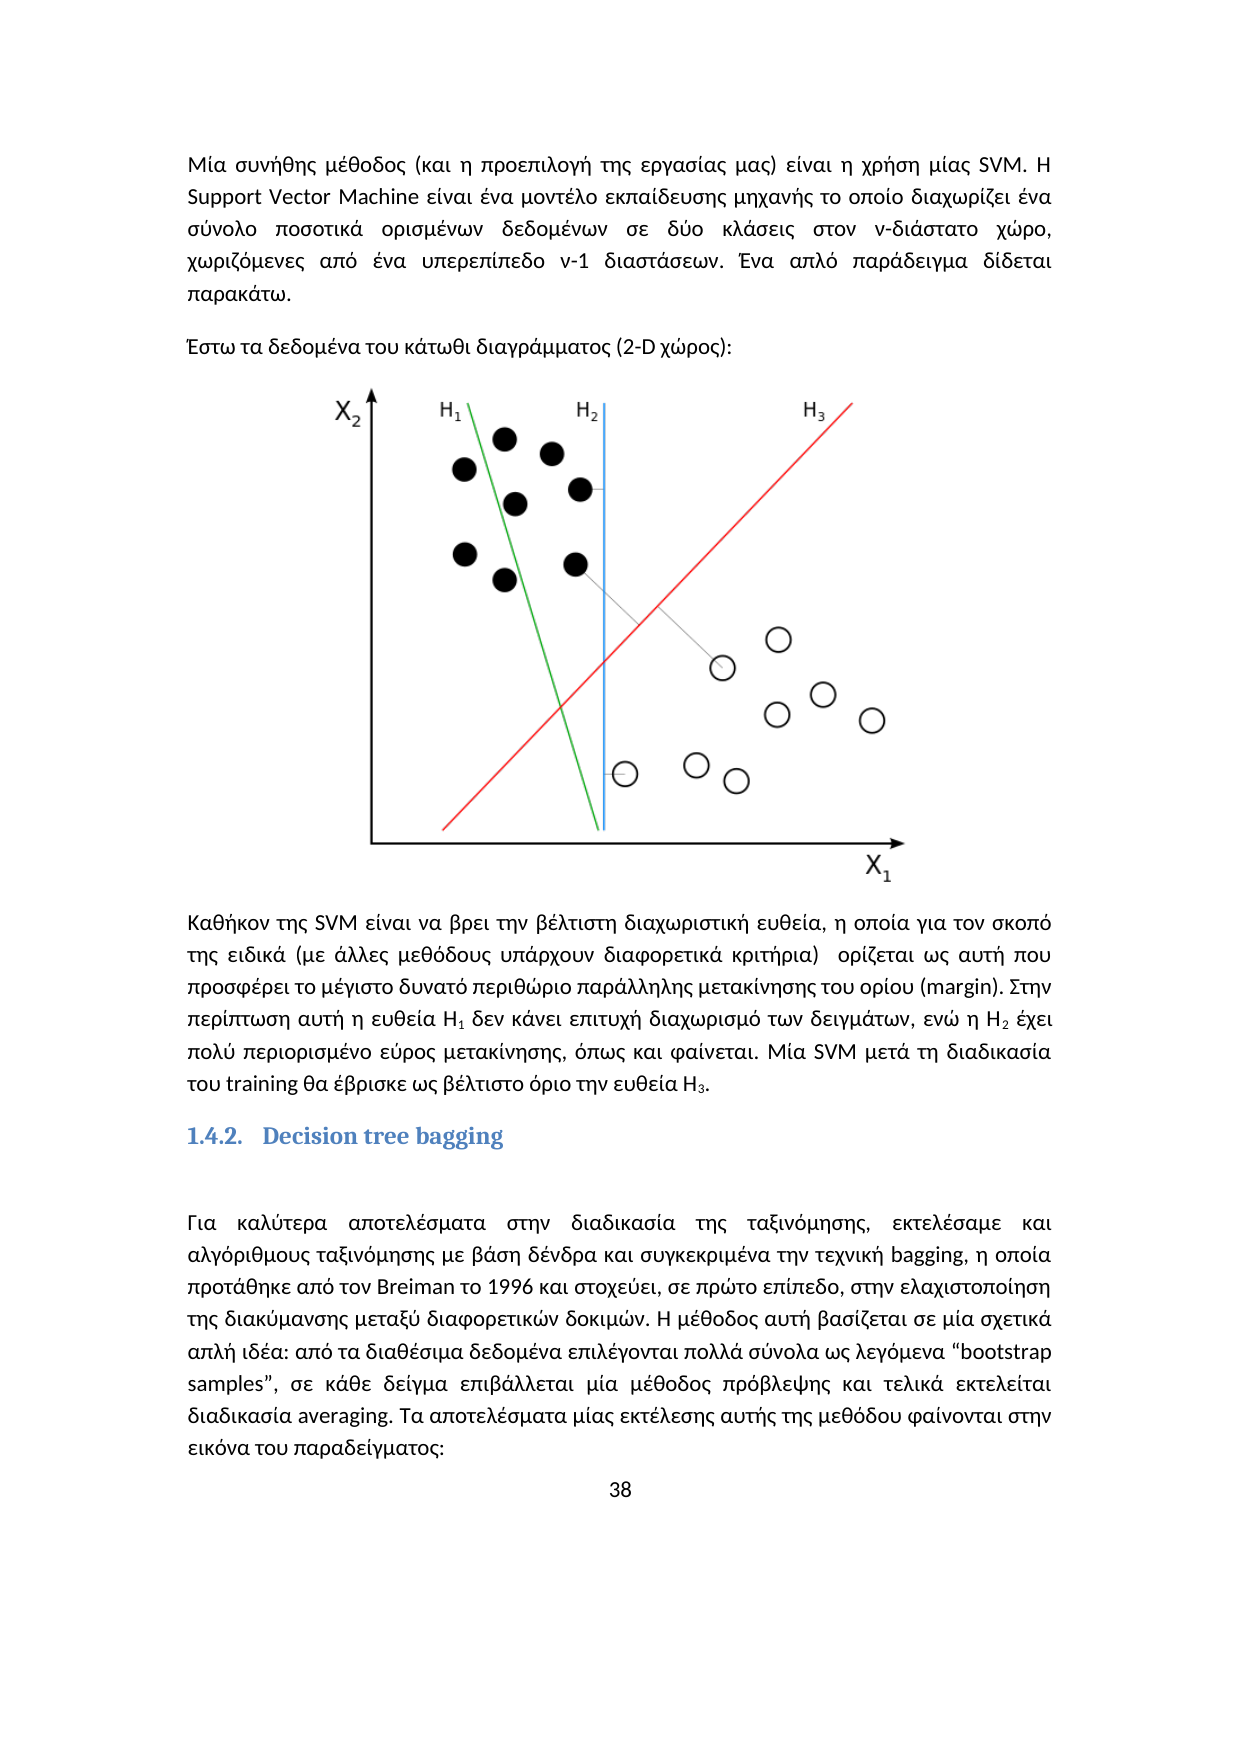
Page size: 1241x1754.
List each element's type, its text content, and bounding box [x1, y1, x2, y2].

text Για καλύτερα αποτελέσματα στην διαδικασία της ταξινόμησης, εκτελέσαμε και αλγόριθμους ταξινόμησης με βάση δένδρα και συγκεκριμένα την τεχνική bagging, η οποία προτάθηκε από τον Breiman το 1996 και στοχεύει, σε πρώτο επίπεδο, στην ελαχιστοποίηση της διακύμανσης μεταξύ διαφορετικών δοκιμών. Η μέθοδος αυτή βασίζεται σε μία σχετικά απλή ιδέα: από τα διαθέσιμα δεδομένα επιλέγονται πολλά σύνολα ως λεγόμενα “bootstrap samples”, σε κάθε δείγμα επιβάλλεται μία μέθοδος πρόβλεψης και τελικά εκτελείται διαδικασία averaging. Τα αποτελέσματα μίας εκτέλεσης αυτής της μεθόδου φαίνονται στην εικόνα του παραδείγματος: [187, 1208, 1053, 1461]
subtitle Decision tree bagging [187, 1122, 1053, 1151]
picture [331, 384, 909, 883]
text Μία συνήθης μέθοδος (και η προεπιλογή της εργασίας μας) είναι η χρήση μίας SVM. Η Support Vector Machine είναι ένα μοντέλο εκπαίδευσης μηχανής το οποίο διαχωρίζει ένα σύνολο ποσοτικά ορισμένων δεδομένων σε δύο κλάσεις στον ν-διάστατο χώρο, χωριζόμενες από ένα υπερεπίπεδο ν-1 διαστάσεων. Ένα απλό παράδειγμα δίδεται παρακάτω. [187, 150, 1053, 307]
text Καθήκον της SVM είναι να βρει την βέλτιστη διαχωριστική ευθεία, η οποία για τον σκοπό της ειδικά (με άλλες μεθόδους υπάρχουν διαφορετικά κριτήρια) ορίζεται ως αυτή που προσφέρει το μέγιστο δυνατό περιθώριο παράλληλης μετακίνησης του ορίου (margin). Στην περίπτωση αυτή η ευθεία Η1 δεν κάνει επιτυχή διαχωρισμό των δειγμάτων, ενώ η Η2 έχει πολύ περιορισμένο εύρος μετακίνησης, όπως και φαίνεται. Μία SVM μετά τη διαδικασία του training θα έβρισκε ως βέλτιστο όριο την ευθεία Η3. [187, 908, 1053, 1097]
text Έστω τα δεδομένα του κάτωθι διαγράμματος (2-D χώρος): [187, 332, 1053, 360]
